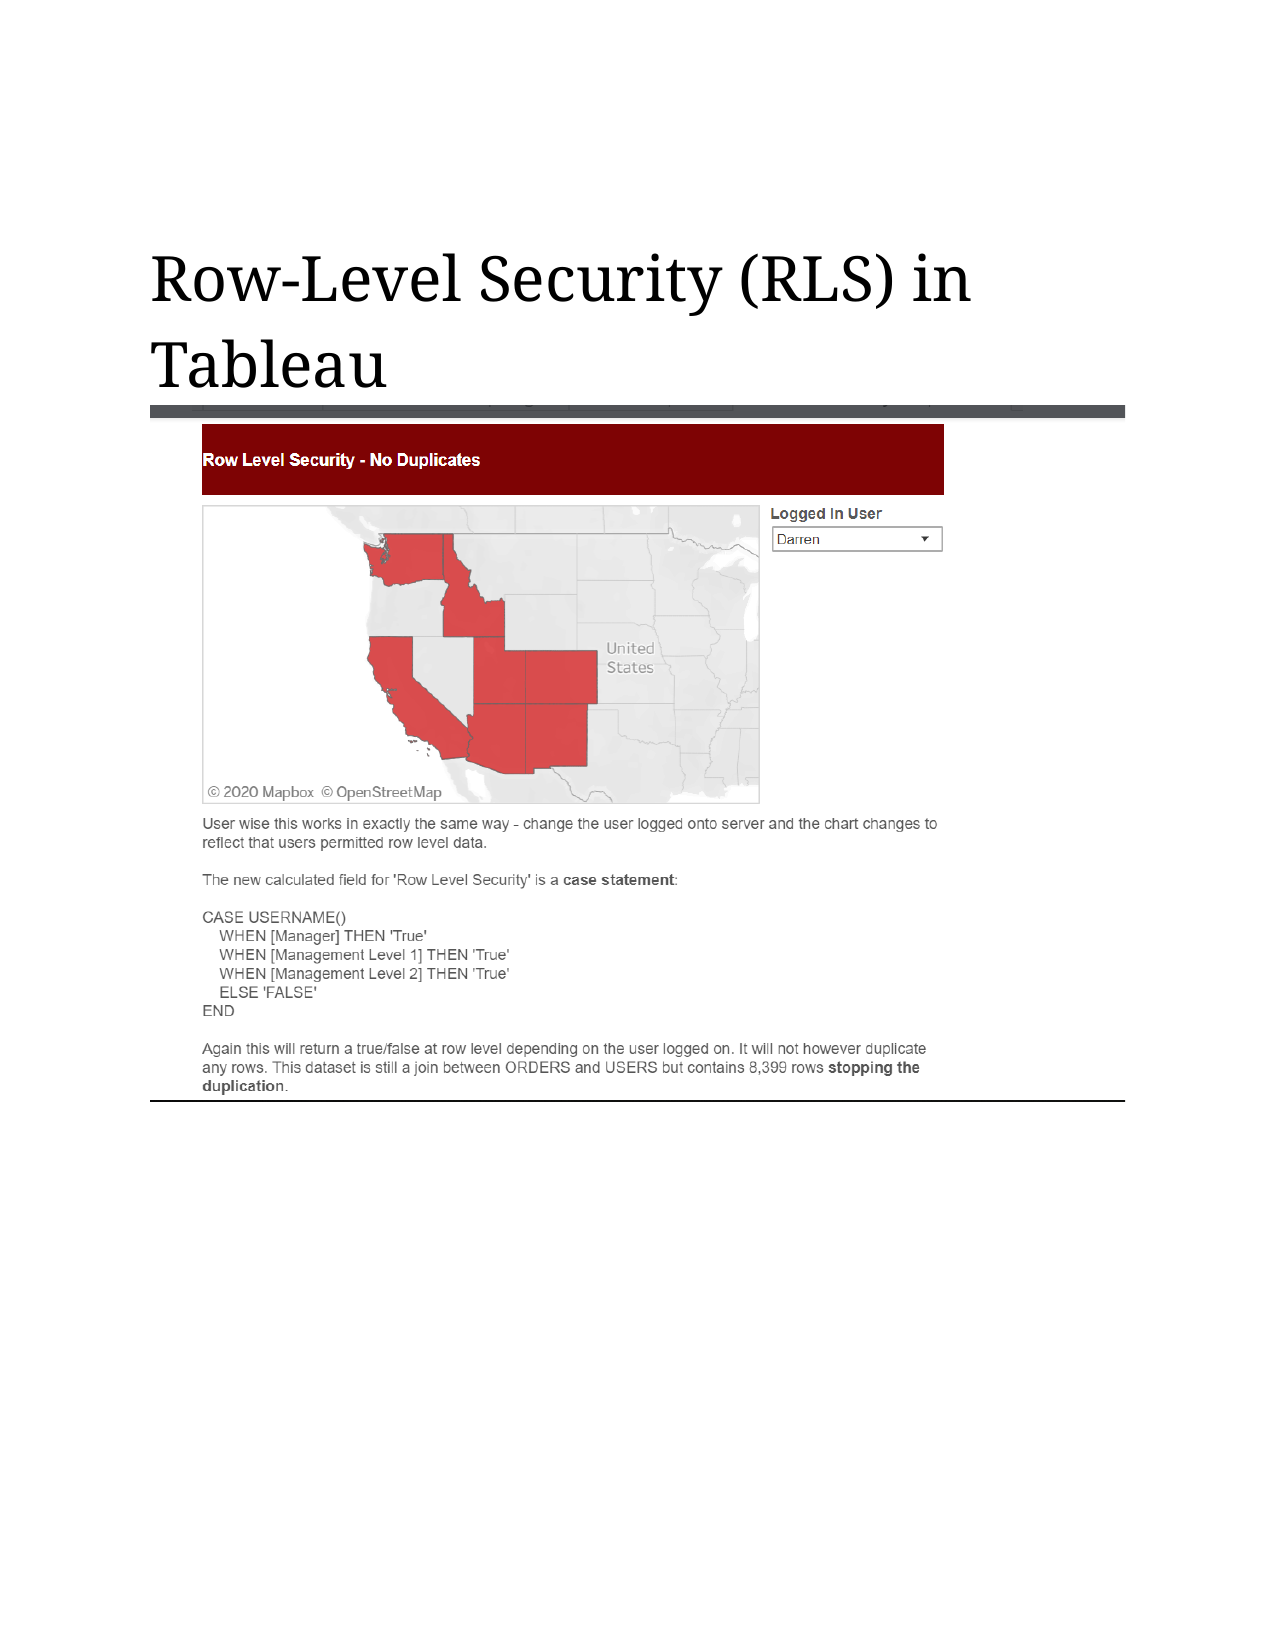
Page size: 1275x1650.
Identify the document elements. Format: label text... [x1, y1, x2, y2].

text Row-Level Security (RLS) in Tableau [150, 235, 1125, 405]
picture [150, 405, 1125, 1102]
